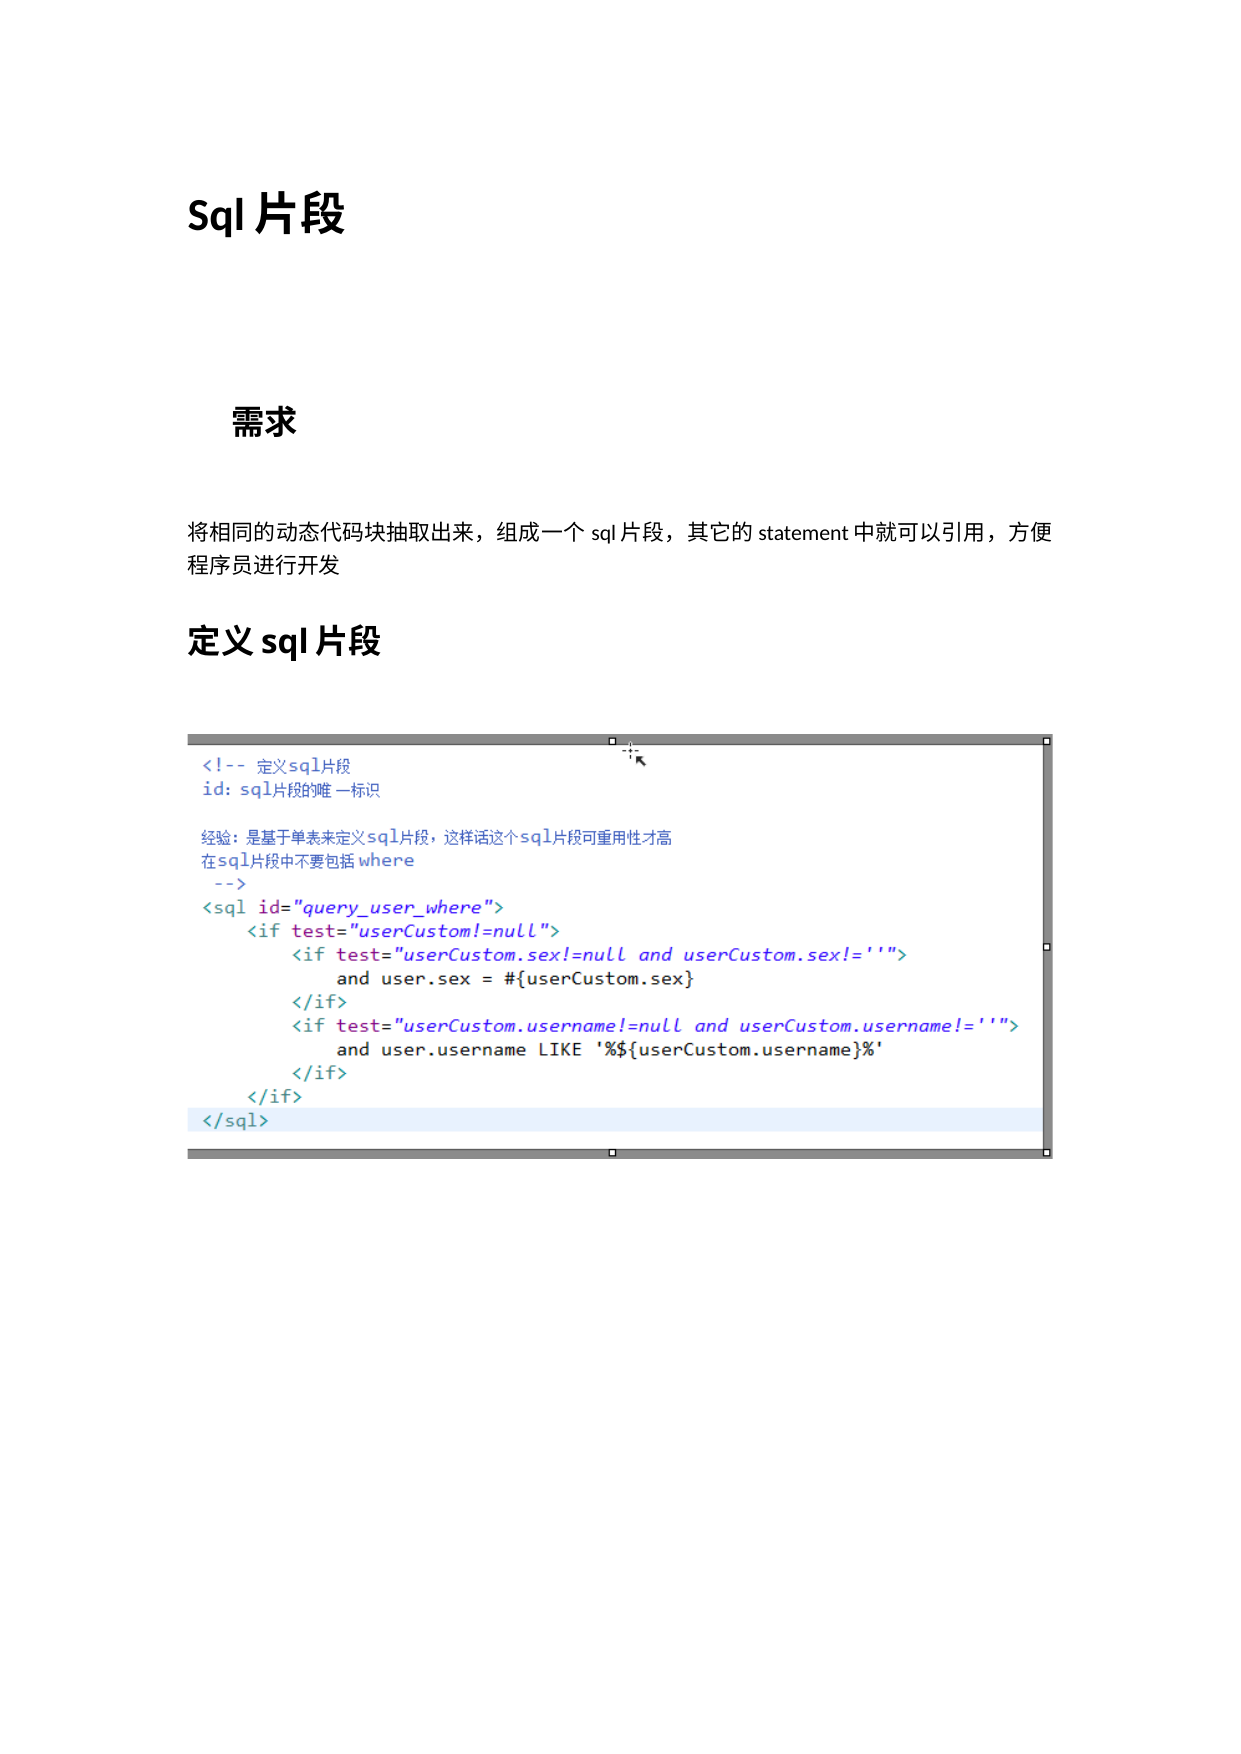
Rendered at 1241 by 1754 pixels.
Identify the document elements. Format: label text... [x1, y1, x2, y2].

picture [187, 734, 1053, 1159]
subtitle Sql片段 [187, 162, 1053, 259]
subtitle 定义sql片段 [187, 607, 1053, 672]
subtitle 需求 [187, 387, 1053, 452]
text 将相同的动态代码块抽取出来，组成一个sql片段，其它的statement中就可以引用，方便程序员进行开发 [187, 515, 1053, 580]
